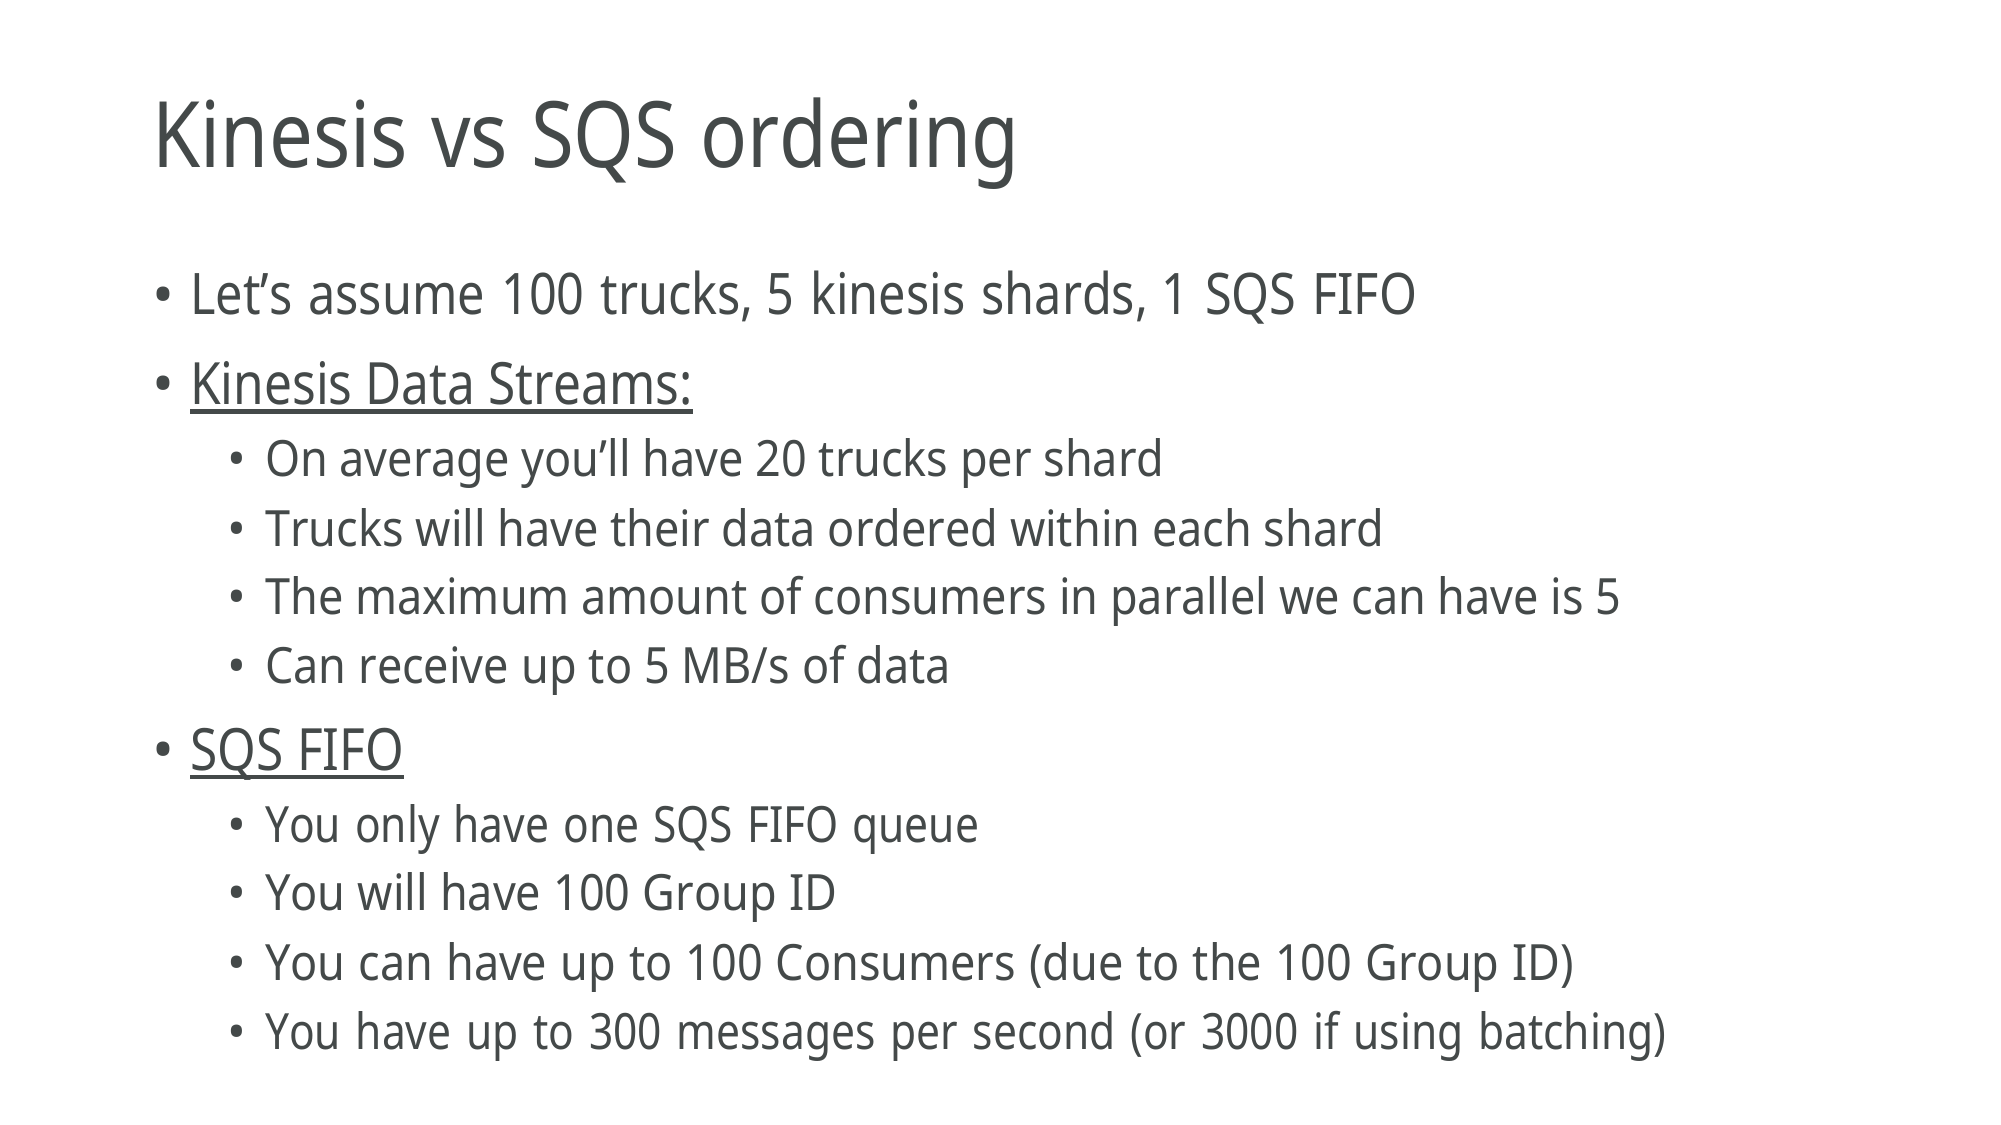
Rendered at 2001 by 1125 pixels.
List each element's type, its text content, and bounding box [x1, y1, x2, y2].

list You will have 100 Group ID [227, 857, 1985, 926]
list Kinesis Data Streams: [152, 343, 1985, 422]
list You can have up to 100 Consumers (due to the 100 Group ID) [227, 926, 1985, 994]
list Can receive up to 5 MB/s of data [227, 630, 1985, 698]
list You only have one SQS FIFO queue [227, 789, 1985, 857]
list Trucks will have their data ordered within each shard [227, 492, 1985, 561]
list You have up to 300 messages per second (or 3000 if using batching) [227, 996, 1985, 1064]
list Let’s assume 100 trucks, 5 kinesis shards, 1 SQS FIFO [152, 253, 1985, 333]
list The maximum amount of consumers in parallel we can have is 5 [227, 561, 1985, 629]
list On average you’ll have 20 trucks per shard [227, 423, 1985, 491]
subtitle Kinesis vs SQS ordering [152, 69, 1985, 194]
list SQS FIFO [152, 708, 1985, 787]
